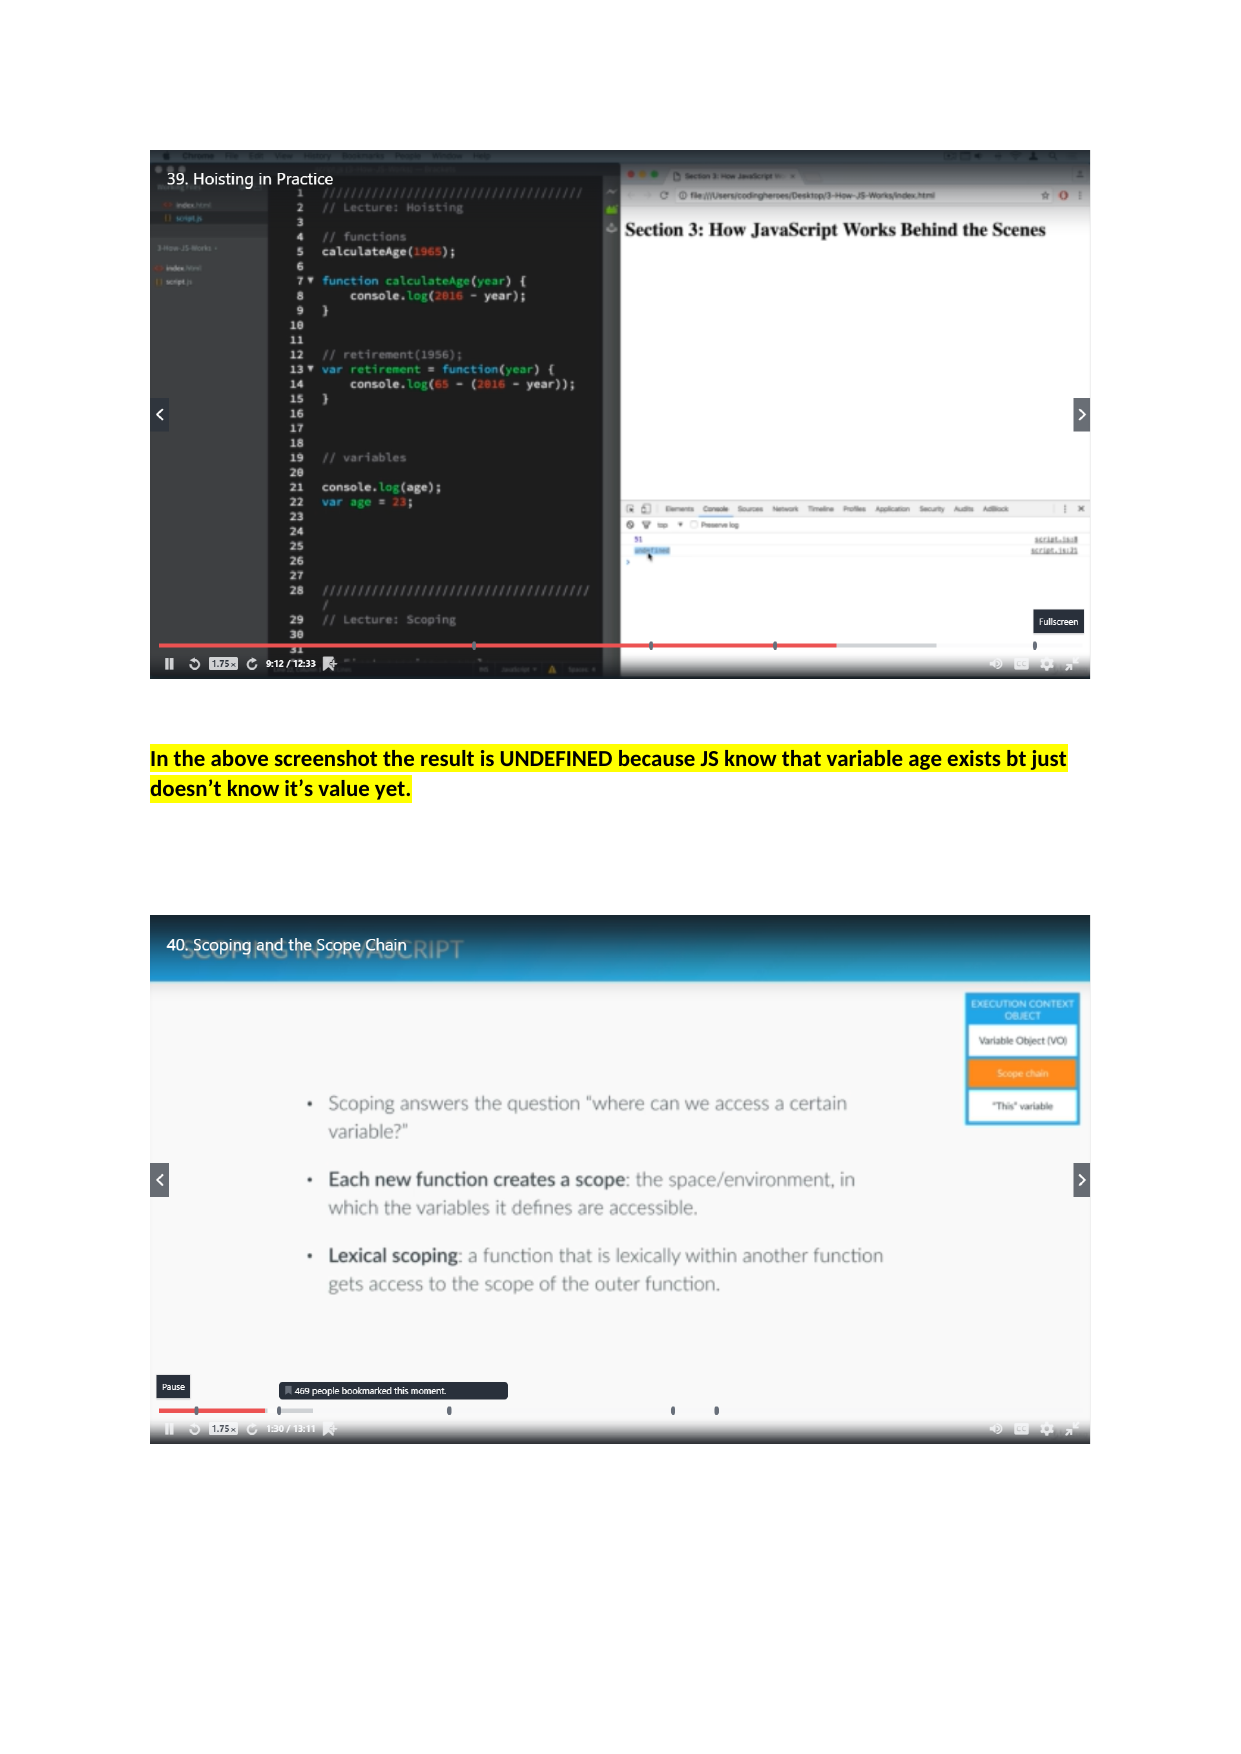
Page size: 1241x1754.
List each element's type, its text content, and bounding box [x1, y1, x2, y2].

picture [150, 150, 1091, 679]
picture [150, 915, 1091, 1444]
text In the above screenshot the result is UNDEFINED because JS know that variable age exists bt just doesn’t know it’s value yet. [150, 744, 1090, 803]
